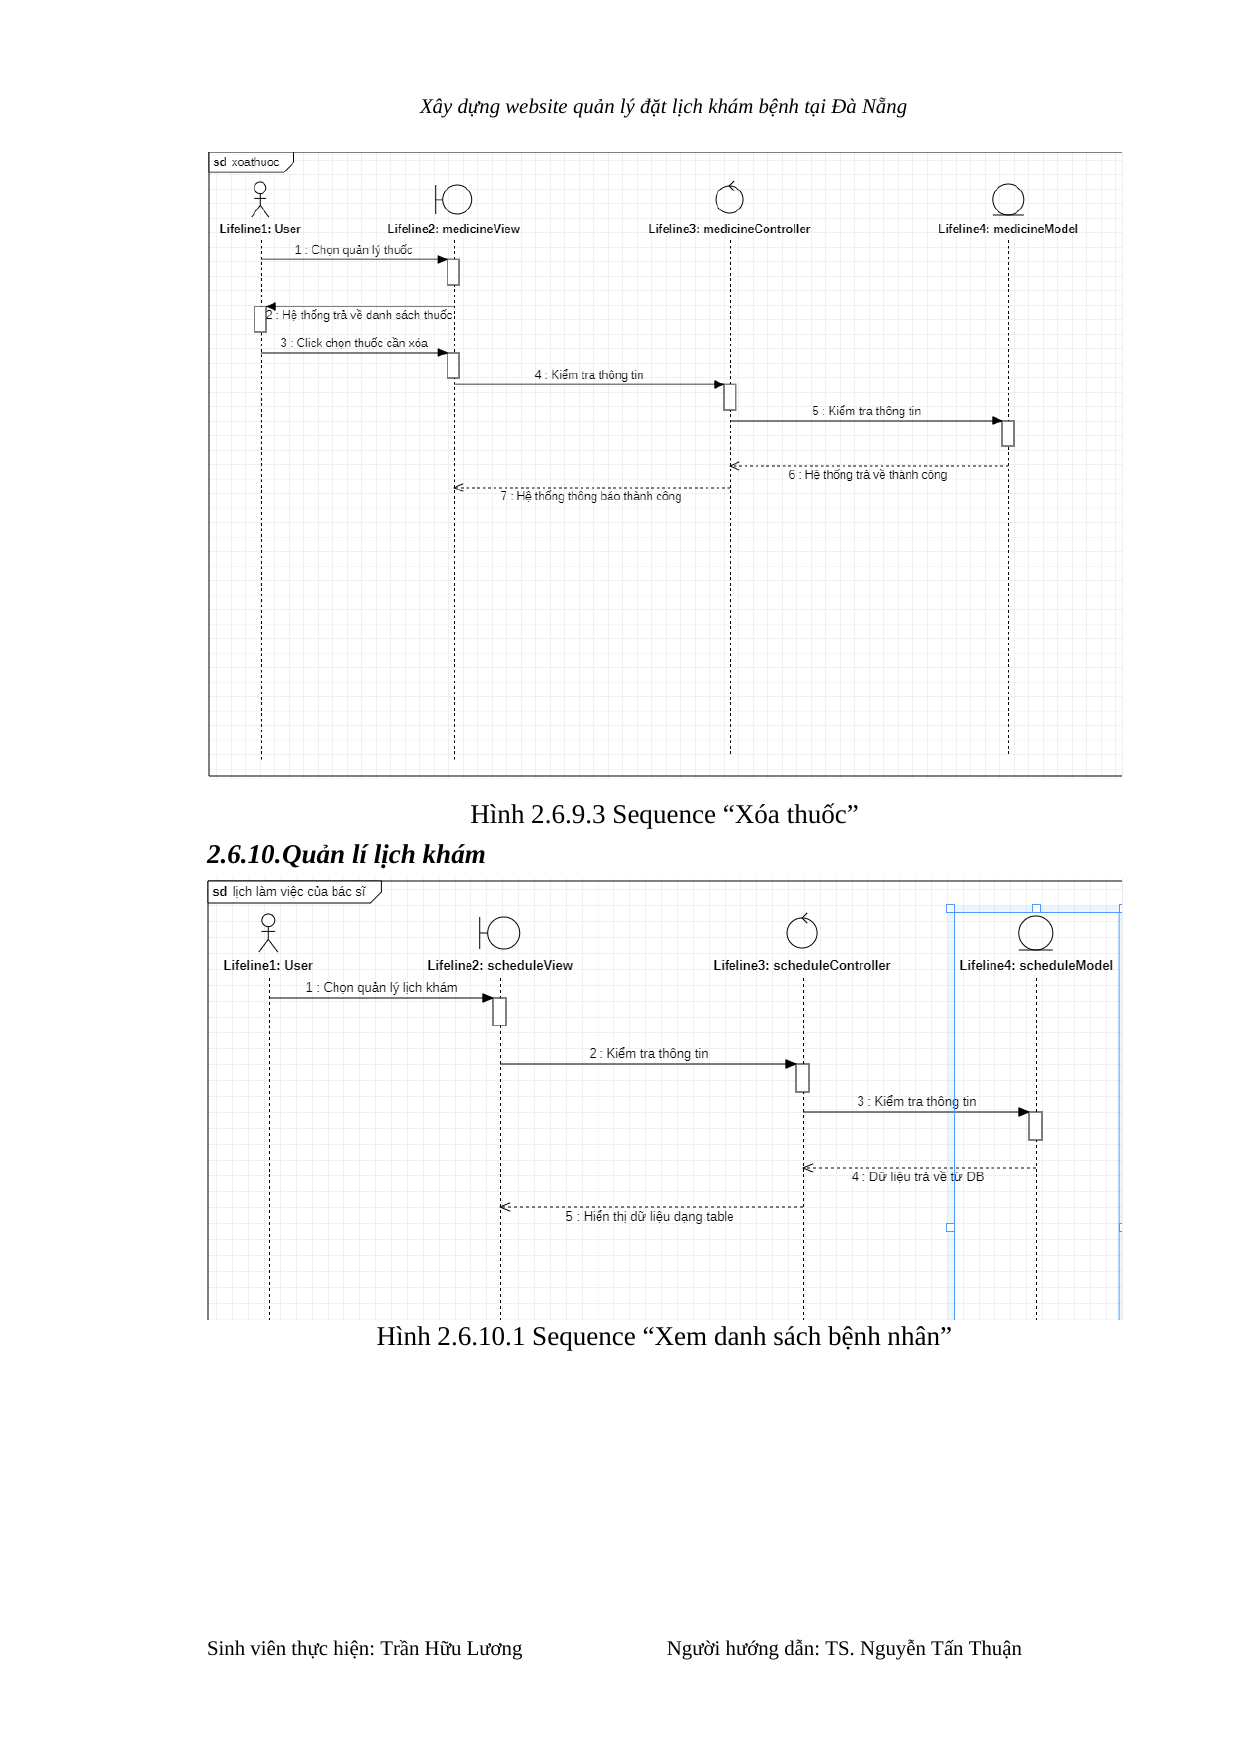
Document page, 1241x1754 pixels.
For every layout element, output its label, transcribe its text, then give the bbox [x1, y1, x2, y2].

picture [206, 152, 1123, 779]
picture [206, 878, 1123, 1320]
text Hình 2.6.9.3 Sequence “Xóa thuốc” [207, 798, 1122, 829]
text Hình 2.6.10.1 Sequence “Xem danh sách bệnh nhân” [207, 1320, 1122, 1351]
list Quản lí lịch khám [207, 838, 1122, 869]
